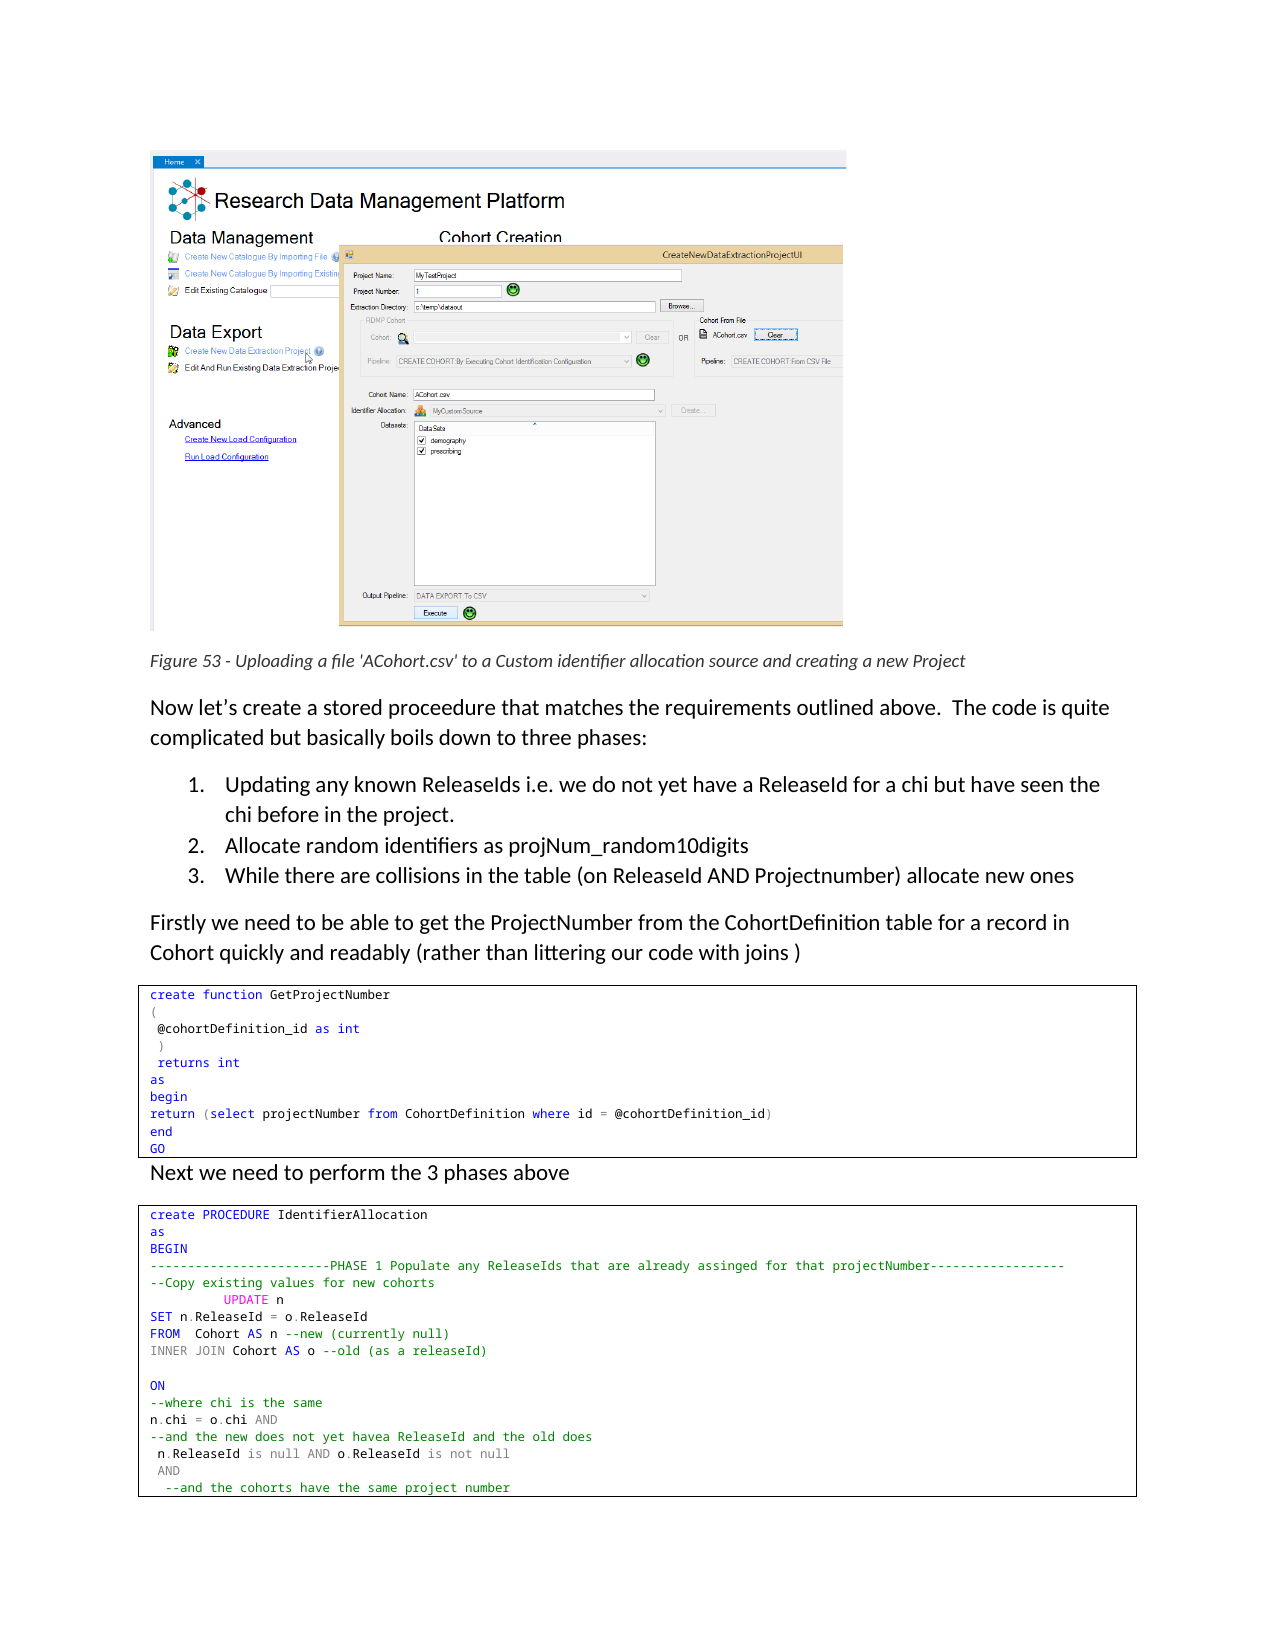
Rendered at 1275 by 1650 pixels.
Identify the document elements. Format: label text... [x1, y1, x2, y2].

text Figure - Uploading a file 'ACohort.csv' to a Custom identifier allocation source and creating a new Project [150, 649, 1125, 672]
text Next we need to perform the 3 phases above [150, 1158, 1125, 1186]
table_header create function GetProjectNumber ( @cohortDefinition_id as int ) returns int as begin return (select projectNumber from CohortDefinition where id = @cohortDefinition_id) end GO [139, 986, 1136, 1157]
text Now let’s create a stored proceedure that matches the requirements outlined above. The code is quite complicated but basically boils down to three phases: [150, 693, 1125, 752]
list Updating any known ReleaseIds i.e. we do not yet have a ReleaseId for a chi but have seen the chi before in the project. [187, 770, 1125, 829]
text Firstly we need to be able to get the ProjectNumber from the CohortDefinition table for a record in Cohort quickly and readably (rather than littering our code with joins ) [150, 908, 1125, 966]
list Allocate random identifiers as projNum_random10digits [187, 831, 1125, 859]
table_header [139, 1206, 1136, 1496]
list While there are collisions in the table (on ReleaseId AND Projectnumber) allocate new ones [187, 861, 1125, 889]
picture [150, 150, 847, 631]
